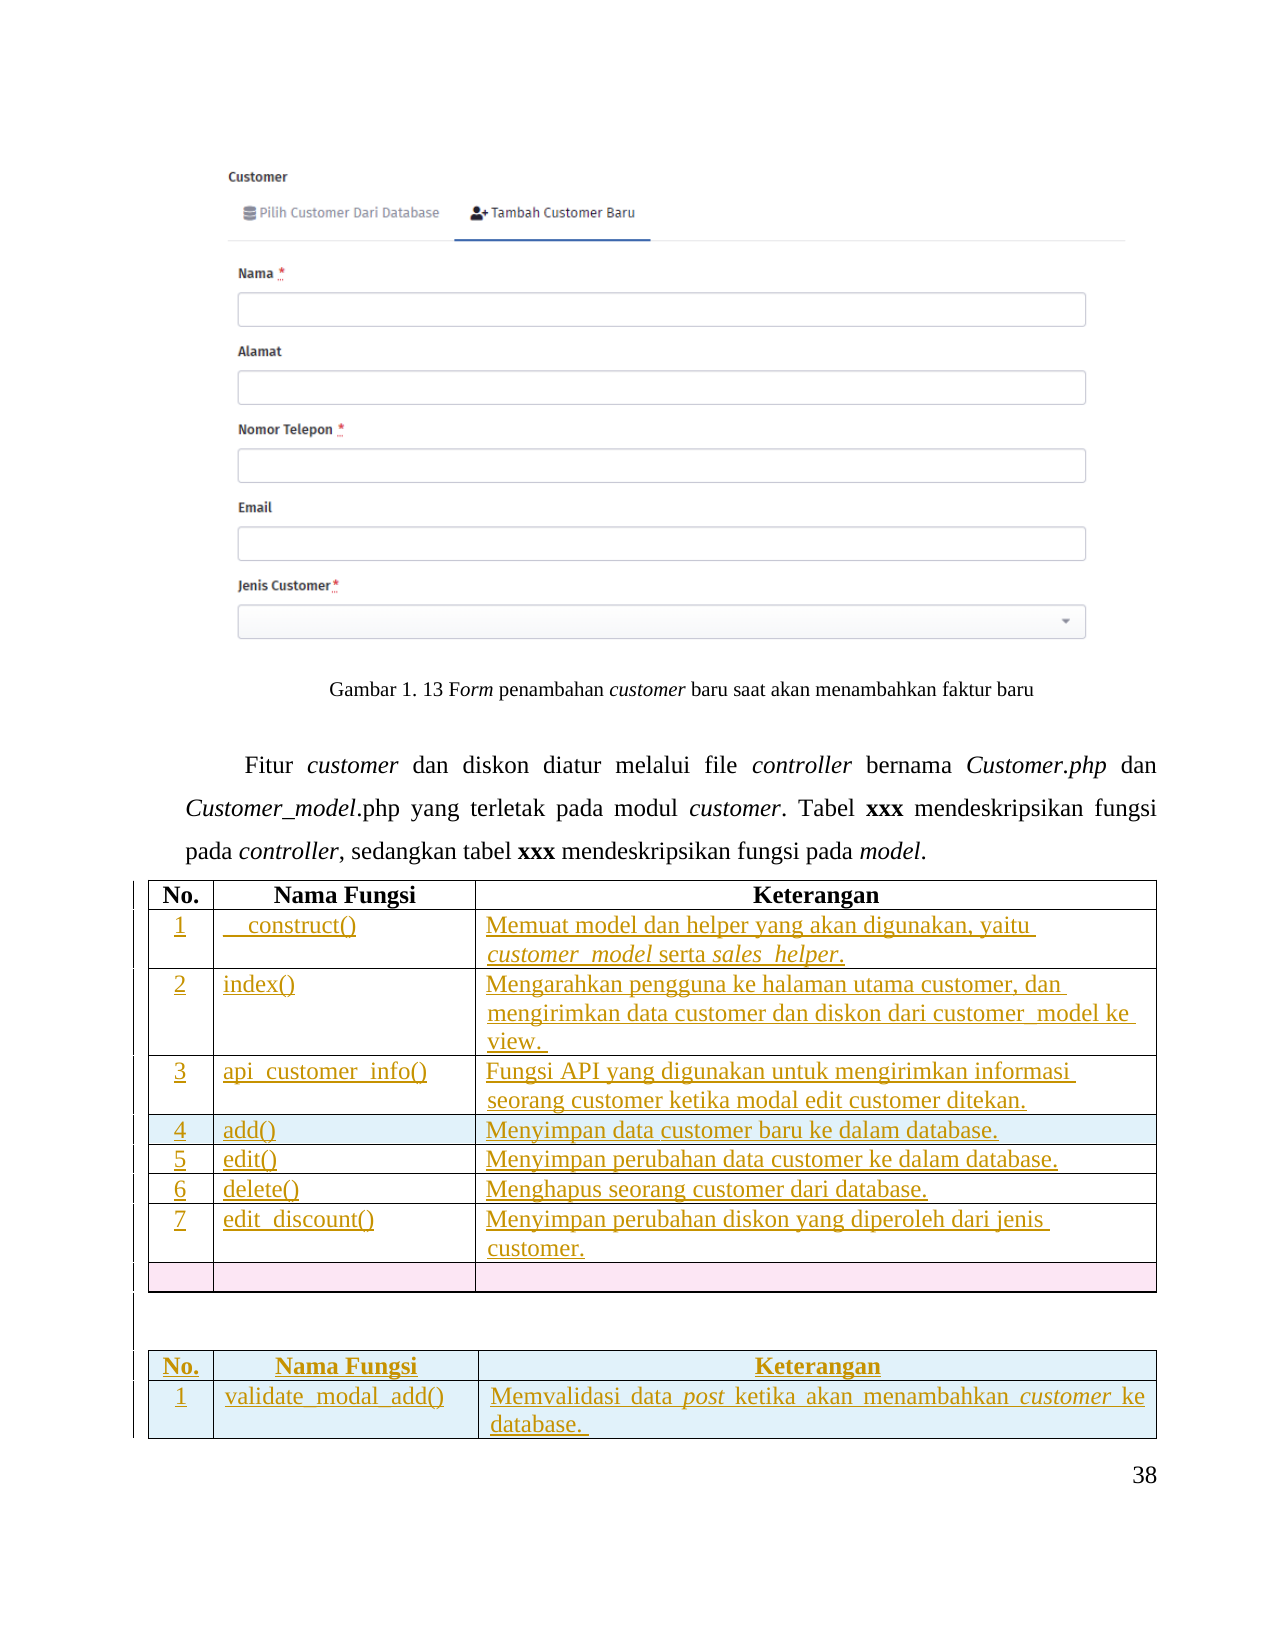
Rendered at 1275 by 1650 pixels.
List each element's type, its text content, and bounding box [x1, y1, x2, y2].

table_cell [214, 969, 475, 1055]
table_cell [214, 1204, 475, 1262]
table_cell [476, 1174, 1156, 1203]
table_cell [214, 910, 475, 968]
table_header Keterangan [476, 881, 1156, 909]
text Fitur customer dan diskon diatur melalui file controller bernama Customer.php dan Customer_model.php yang terletak pada modul customer. Tabel xxx mendeskripsikan fungsi pada controller, sedangkan tabel xxx mendeskripsikan fungsi pada model. [185, 750, 1157, 865]
text Gambar 1. 13 Form penambahan customer baru saat akan menambahkan faktur baru [148, 677, 1157, 701]
table_cell [149, 1204, 213, 1262]
table_cell [476, 1204, 1156, 1262]
table_cell [476, 1145, 1156, 1173]
table_cell [476, 910, 1156, 968]
table_cell [149, 1145, 213, 1173]
table_header No. [149, 881, 213, 909]
table_cell [149, 969, 213, 1055]
table_cell [214, 1174, 475, 1203]
picture [216, 147, 1126, 663]
table_cell [476, 1056, 1156, 1114]
table_cell [149, 1174, 213, 1203]
table_cell [149, 910, 213, 968]
table_cell [214, 1056, 475, 1114]
table_cell [149, 1056, 213, 1114]
table_cell [476, 969, 1156, 1055]
table_header Nama Fungsi [214, 881, 475, 909]
table_cell [214, 1145, 475, 1173]
